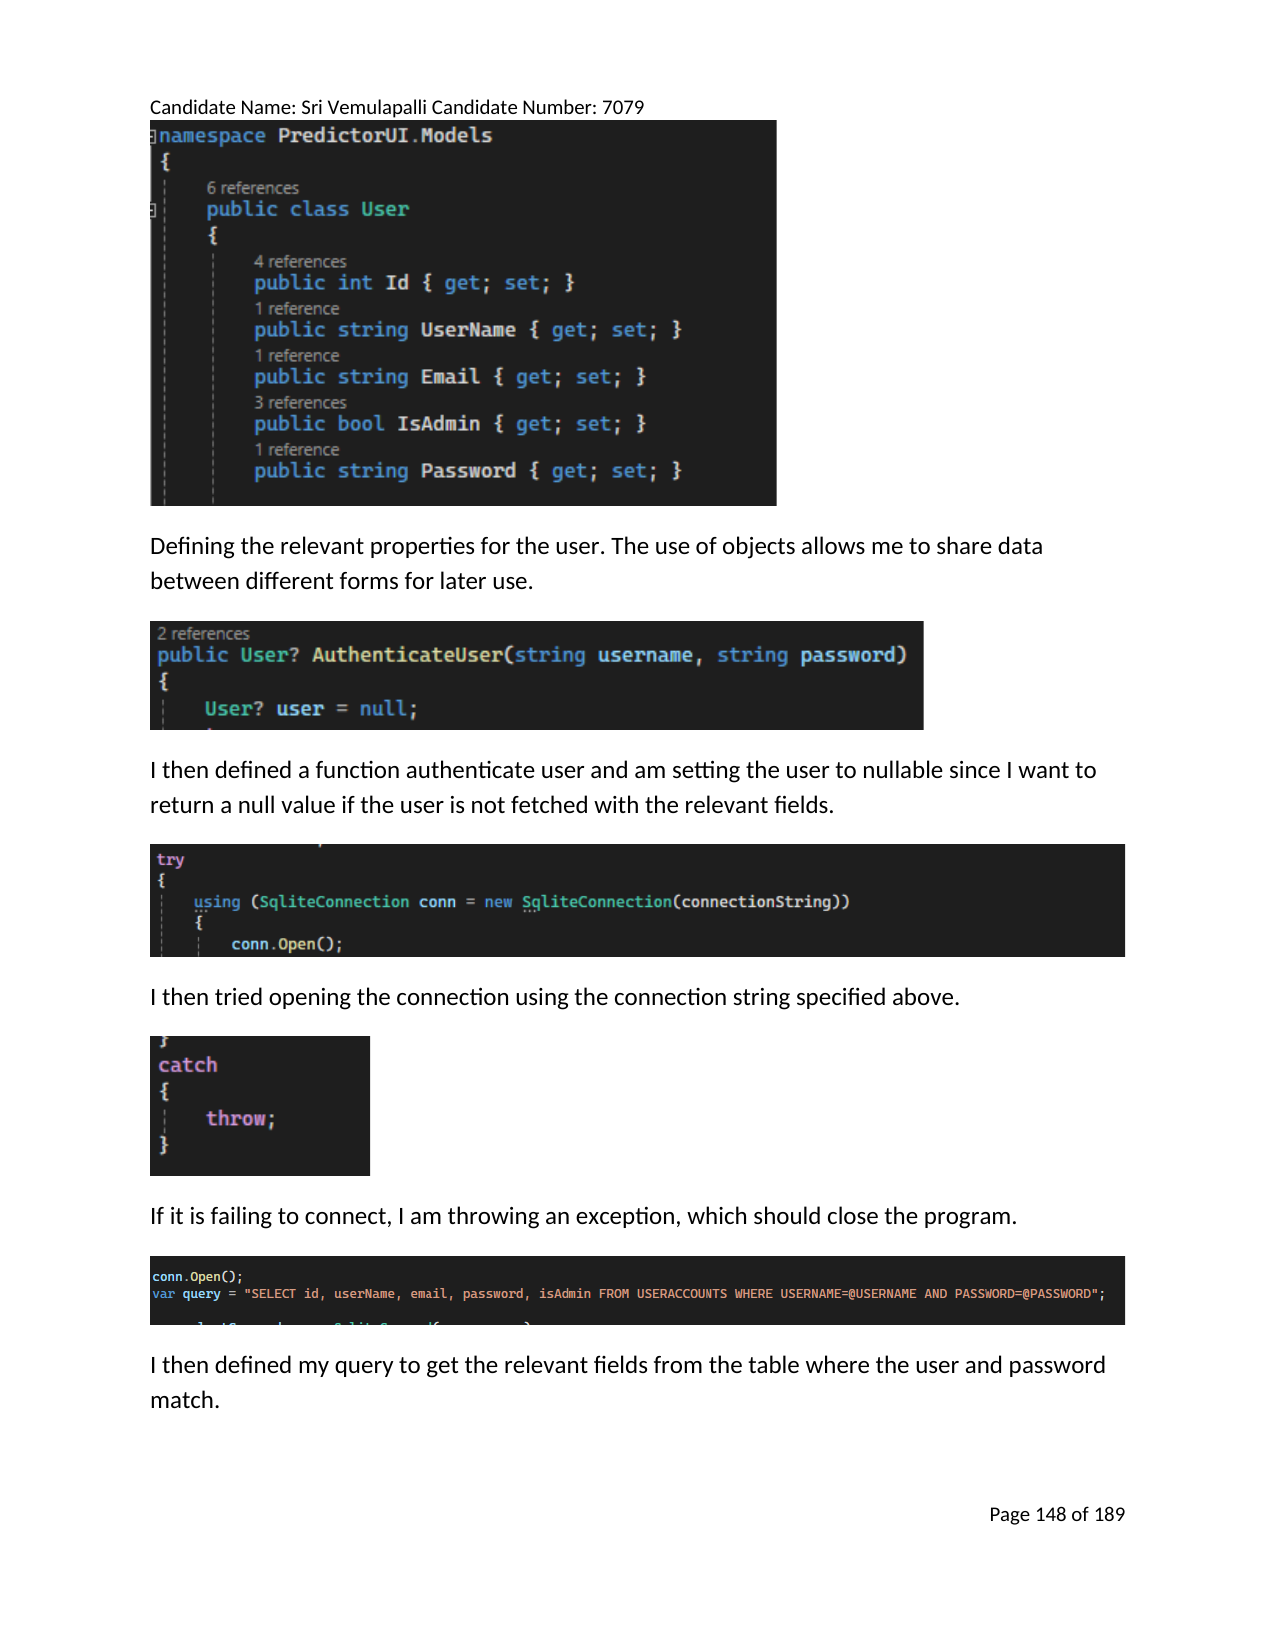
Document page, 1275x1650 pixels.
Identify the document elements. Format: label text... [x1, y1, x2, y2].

picture [150, 844, 1125, 957]
text I then defined my query to get the relevant fields from the table where the user and password match. [150, 1349, 1125, 1415]
text Defining the relevant properties for the user. The use of objects allows me to share data between different forms for later use. [150, 531, 1125, 596]
text I then defined a function authenticate user and am setting the user to nullable since I want to return a null value if the user is not fetched with the relevant fields. [150, 754, 1125, 819]
text I then tried opening the connection using the connection string specified above. [150, 981, 1125, 1012]
picture [150, 1256, 1125, 1325]
picture [150, 1036, 371, 1176]
picture [150, 621, 924, 730]
text If it is failing to connect, I am throwing an exception, which should close the program. [150, 1201, 1125, 1231]
picture [150, 120, 777, 506]
